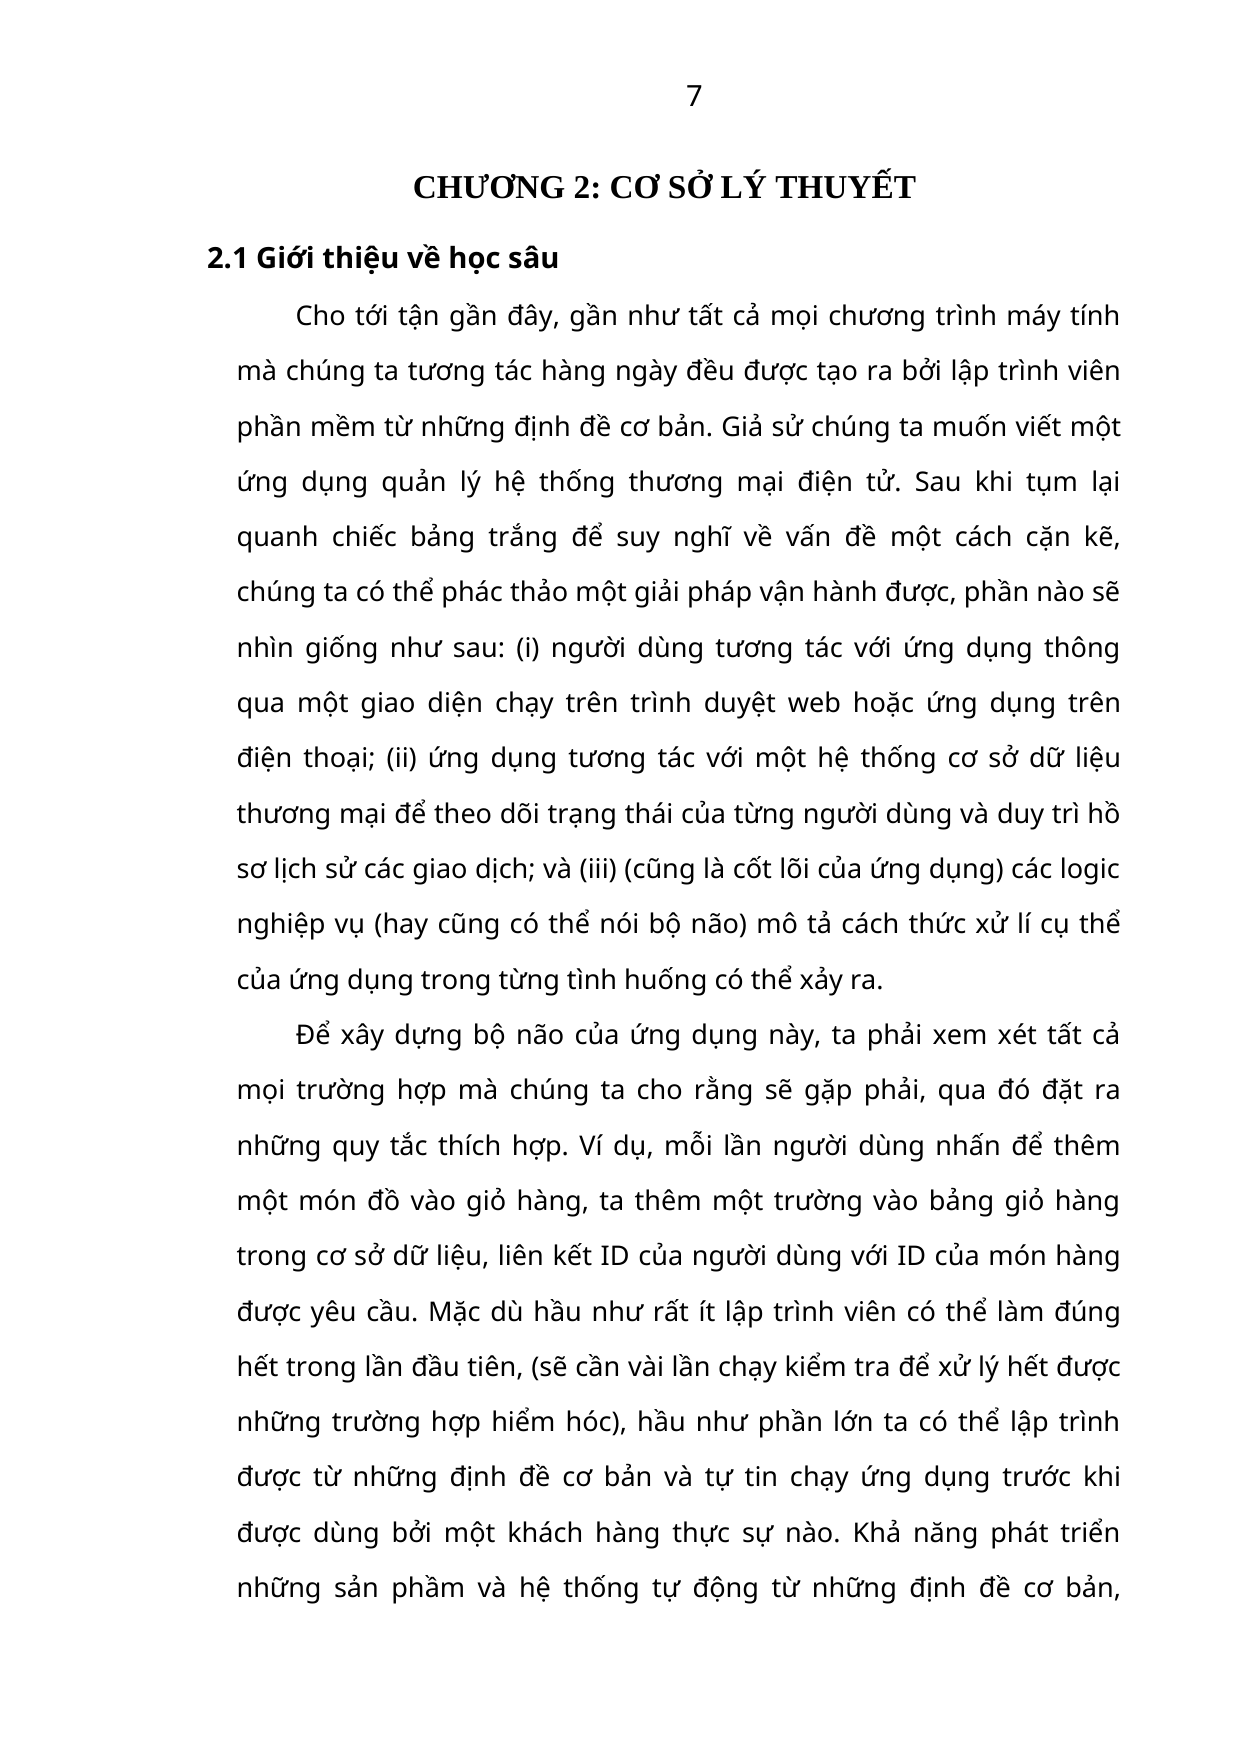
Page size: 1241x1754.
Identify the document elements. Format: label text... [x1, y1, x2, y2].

subtitle 2.1 Giới thiệu về học sâu [207, 237, 1122, 277]
text Cho tới tận gần đây, gần như tất cả mọi chương trình máy tính mà chúng ta tương tác hàng ngày đều được tạo ra bởi lập trình viên phần mềm từ những định đề cơ bản. Giả sử chúng ta muốn viết một ứng dụng quản lý hệ thống thương mại điện tử. Sau khi tụm lại quanh chiếc bảng trắng để suy nghĩ về vấn đề một cách cặn kẽ, chúng ta có thể phác thảo một giải pháp vận hành được, phần nào sẽ nhìn giống như sau: (i) người dùng tương tác với ứng dụng thông qua một giao diện chạy trên trình duyệt web hoặc ứng dụng trên điện thoại; (ii) ứng dụng tương tác với một hệ thống cơ sở dữ liệu thương mại để theo dõi trạng thái của từng người dùng và duy trì hồ sơ lịch sử các giao dịch; và (iii) (cũng là cốt lõi của ứng dụng) các logic nghiệp vụ (hay cũng có thể nói bộ não) mô tả cách thức xử lí cụ thể của ứng dụng trong từng tình huống có thể xảy ra. [236, 296, 1122, 997]
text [236, 1015, 1122, 1605]
subtitle CHƯƠNG 2: CƠ SỞ LÝ THUYẾT [207, 167, 1122, 205]
